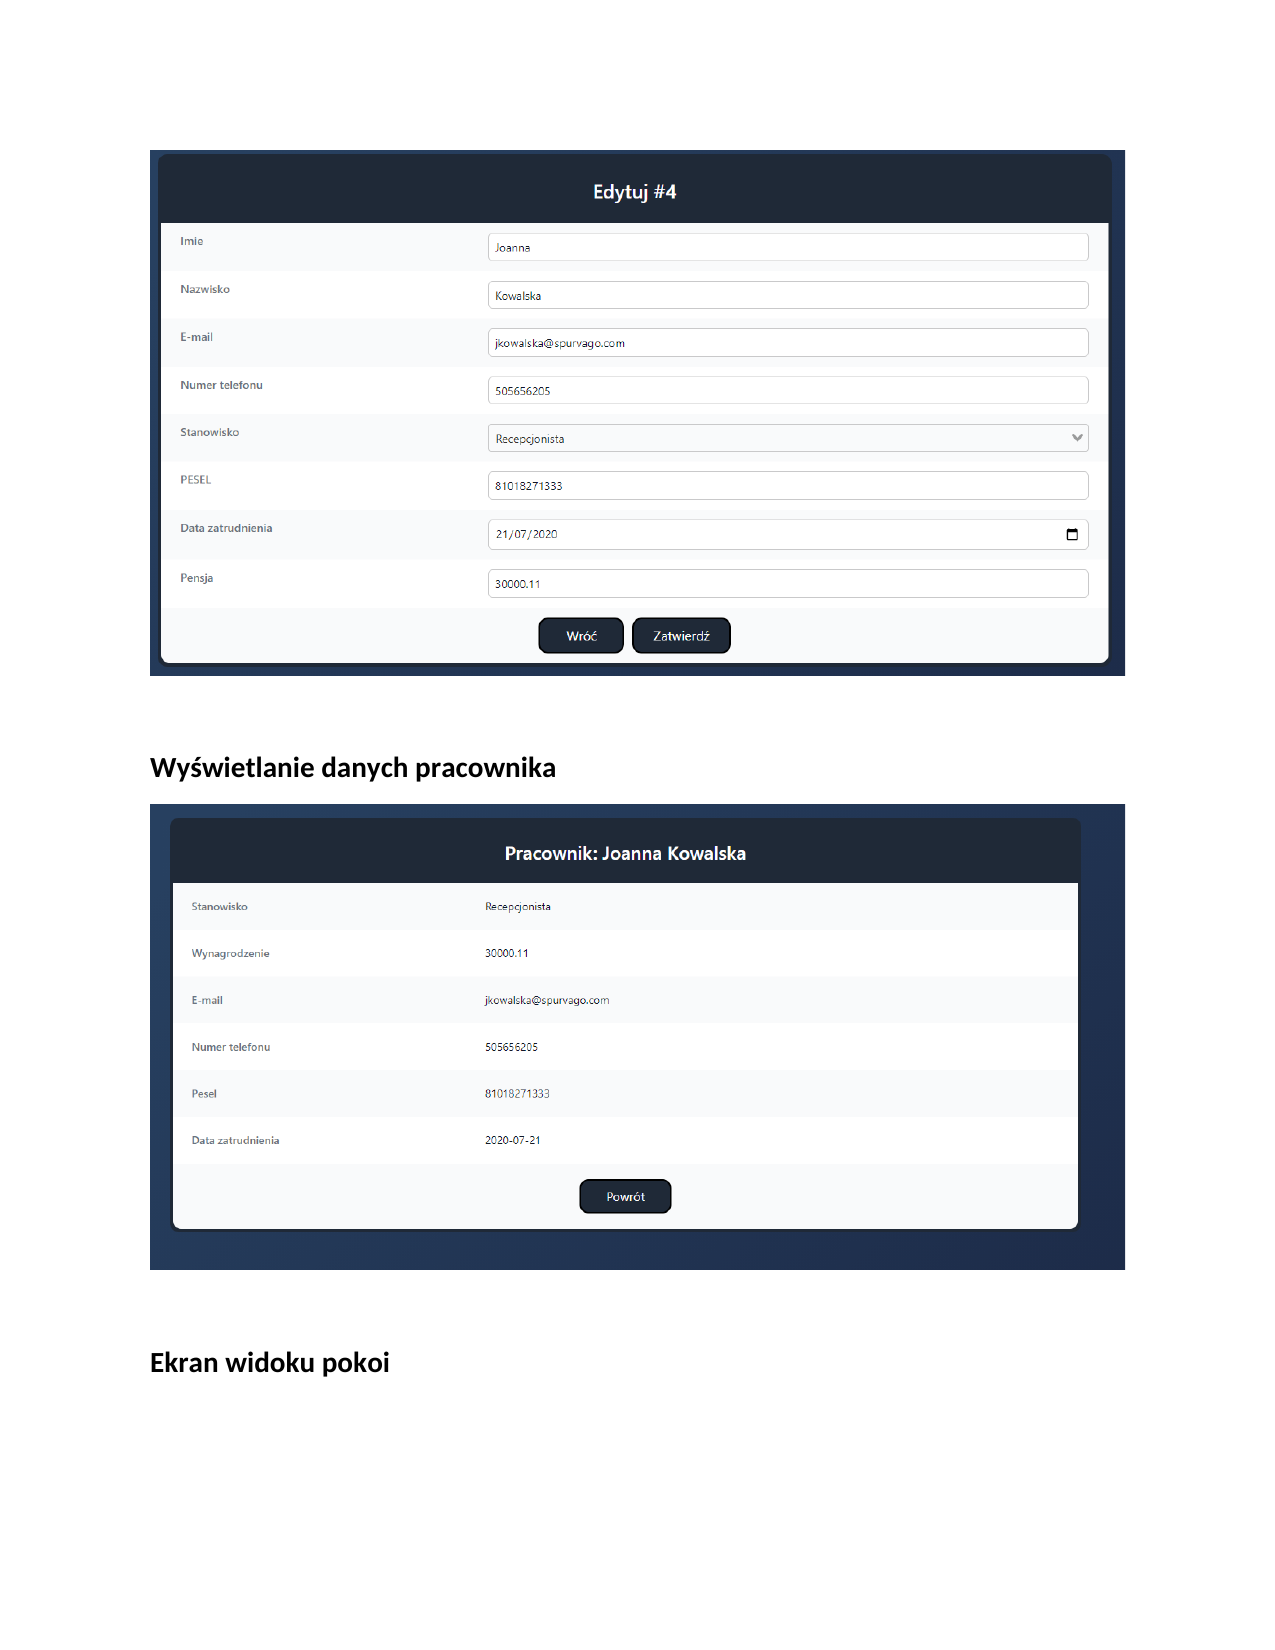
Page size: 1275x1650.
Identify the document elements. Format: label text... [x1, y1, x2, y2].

picture [150, 150, 1125, 676]
text Wyświetlanie danych pracownika [150, 749, 1125, 785]
picture [150, 804, 1125, 1270]
text Ekran widoku pokoi [150, 1344, 1125, 1379]
